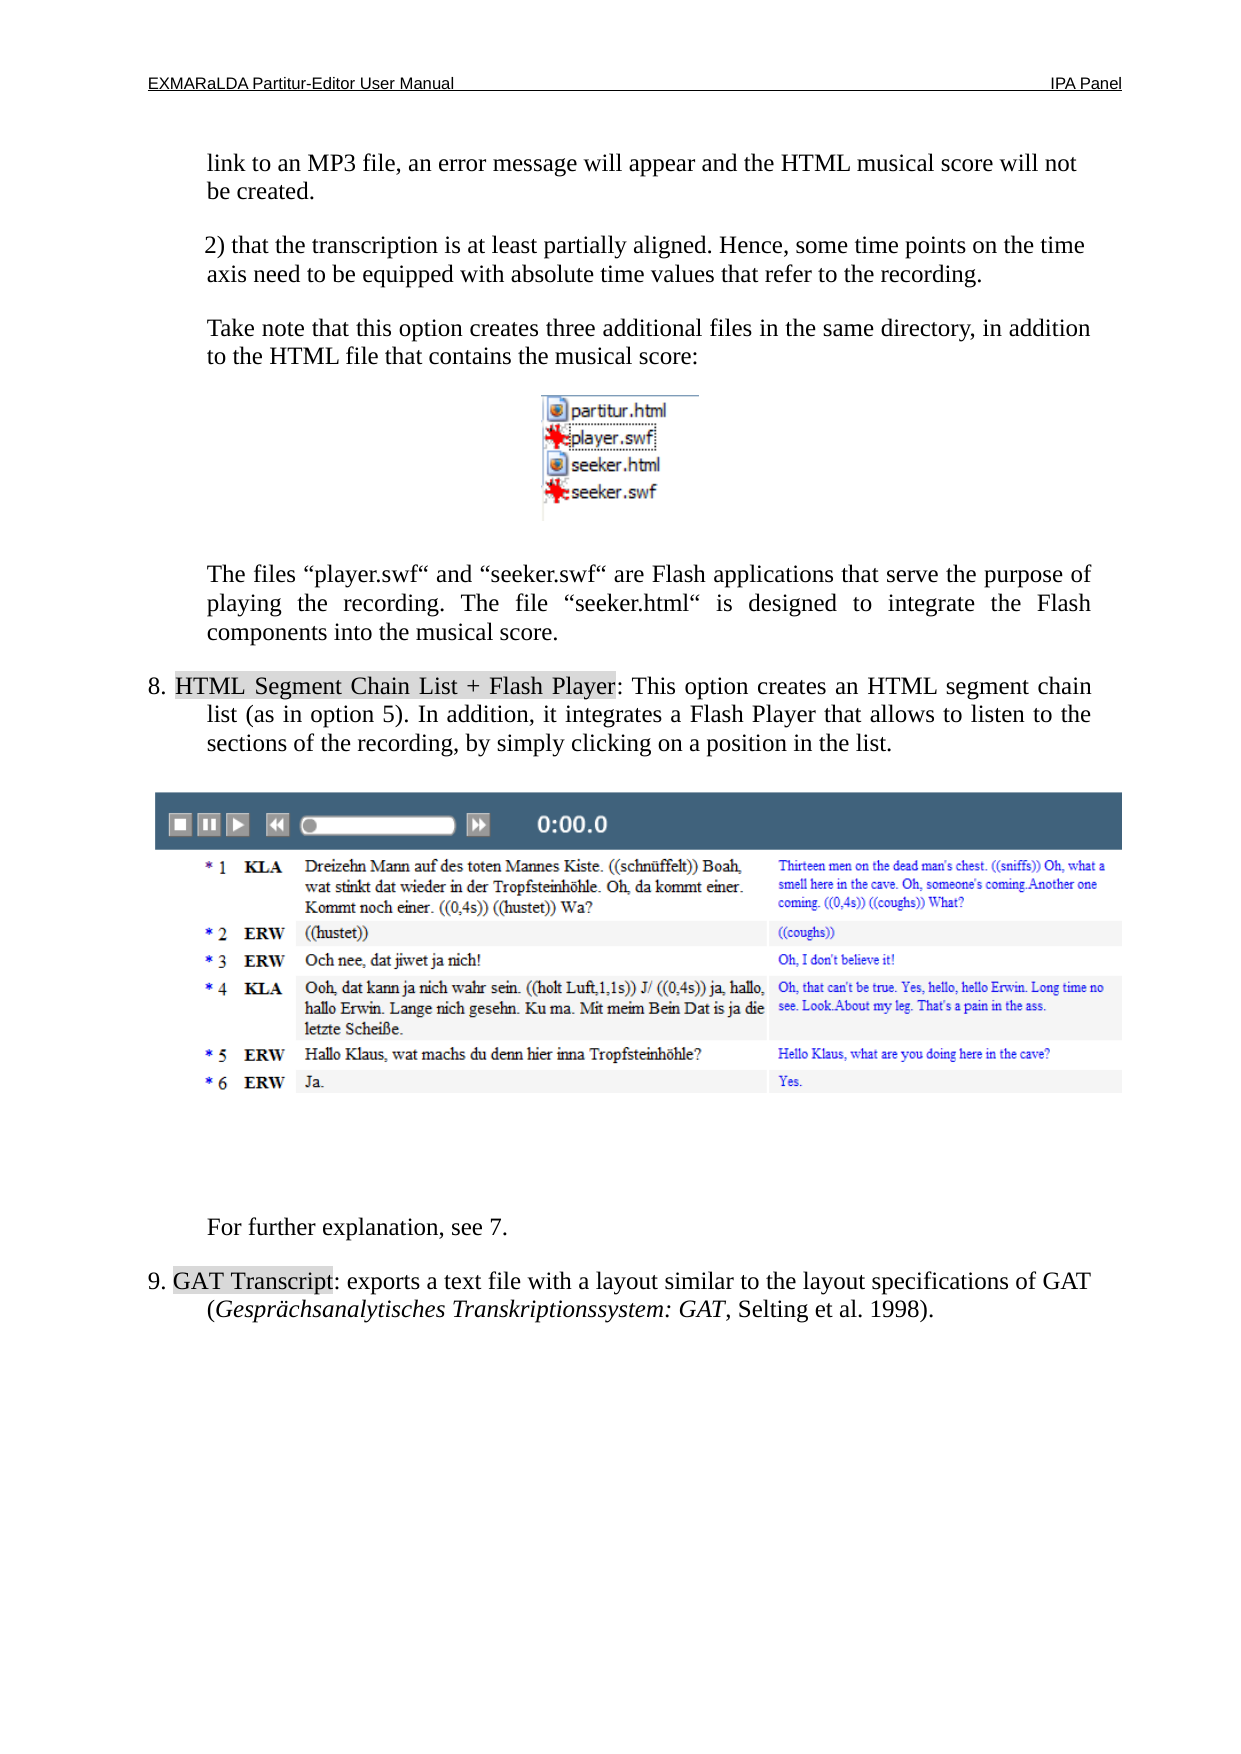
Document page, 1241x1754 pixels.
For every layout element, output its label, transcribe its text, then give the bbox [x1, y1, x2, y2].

text Take note that this option creates three additional files in the same directory, in addition to the HTML file that contains the musical score: [148, 313, 1093, 370]
text 2) that the transcription is at least partially aligned. Hence, some time points on the time axis need to be equipped with absolute time values that refer to the recording. [148, 230, 1093, 288]
text 8. HTML Segment Chain List + Flash Player: This option creates an HTML segment chain list (as in option 5). In addition, it integrates a Flash Player that allows to listen to the sections of the recording, by simply clicking on a position in the list. [148, 671, 1093, 757]
text For further explanation, see 7. [148, 1212, 1093, 1241]
text The files “player.swf“ and “seeker.swf“ are Flash applications that serve the purpose of playing the recording. The file “seeker.html“ is designed to integrate the Flash components into the musical score. [148, 559, 1093, 646]
picture [541, 395, 699, 521]
picture [146, 781, 1122, 1093]
text 9. GAT Transcript: exports a text file with a layout similar to the layout specifications of GAT (Gesprächsanalytisches Transkriptionssystem: GAT, Selting et al. 1998). [148, 1266, 1093, 1323]
